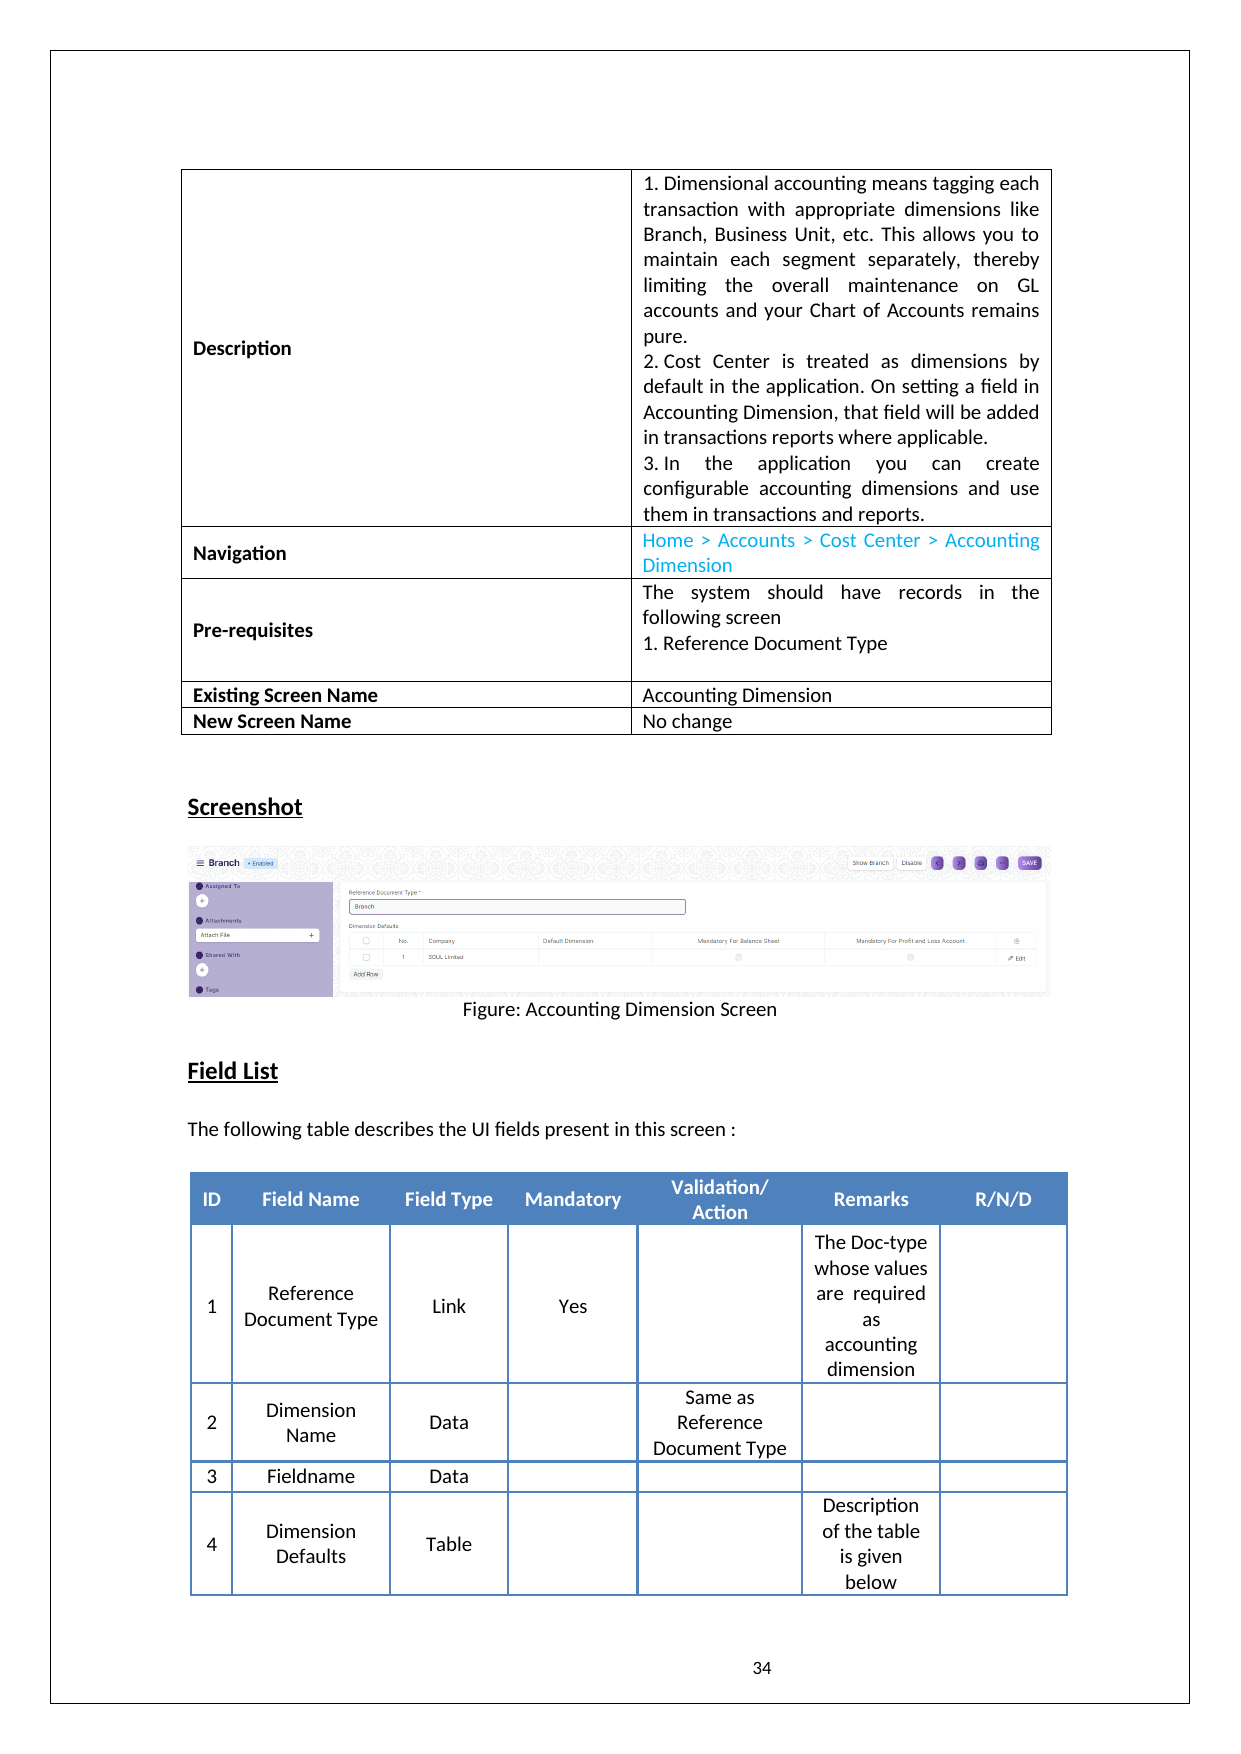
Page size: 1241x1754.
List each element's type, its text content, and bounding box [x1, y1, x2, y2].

table_header R/N/D [941, 1174, 1066, 1225]
list Figure: Accounting Dimension Screen [187, 996, 1053, 1022]
table_cell The Doc-type whose values are required as accounting dimension [803, 1230, 939, 1382]
table_cell [509, 1493, 636, 1594]
picture [187, 846, 1051, 997]
table_cell Link [391, 1230, 507, 1382]
table_header Field Name [233, 1174, 389, 1225]
table_cell [509, 1384, 636, 1460]
table_cell Pre-requisites [182, 579, 631, 681]
table_cell Data [391, 1384, 507, 1460]
table_cell The system should have records in the following screen Reference Document Type [632, 579, 1051, 681]
table_cell New Screen Name [182, 708, 631, 734]
table_cell 4 [192, 1493, 231, 1594]
table_header ID [192, 1174, 231, 1225]
table_cell [941, 1230, 1066, 1382]
table_header Field Type [391, 1174, 507, 1225]
list Screenshot [187, 791, 1053, 821]
table_cell 1 [192, 1230, 231, 1382]
table_header Description [182, 170, 631, 526]
table_cell [639, 1230, 801, 1382]
table_header Mandatory [509, 1174, 636, 1225]
table_cell Accounting Dimension [632, 682, 1051, 707]
table_cell [941, 1463, 1066, 1491]
table_cell [941, 1384, 1066, 1460]
text The following table describes the UI fields present in this screen : [187, 1116, 1053, 1141]
table_cell Existing Screen Name [182, 682, 631, 707]
table_cell Data [391, 1463, 507, 1491]
table_cell [639, 1493, 801, 1594]
table_cell 3 [192, 1463, 231, 1491]
table_cell [509, 1463, 636, 1491]
table_cell [803, 1384, 939, 1460]
table_cell Navigation [182, 527, 631, 578]
table_cell Dimension Defaults [233, 1493, 389, 1594]
table_header Dimensional accounting means tagging each transaction with appropriate dimensions like Branch, Business Unit, etc. This allows you to maintain each segment separately, thereby limiting the overall maintenance on GL accounts and your Chart of Accounts remains pure. Cost Center is treated as dimensions by default in the application. On setting a field in Accounting Dimension, that field will be added in transactions reports where applicable. In the application you can create configurable accounting dimensions and use them in transactions and reports. [632, 170, 1051, 526]
table_cell 2 [192, 1384, 231, 1460]
table_cell Home > Accounts > Cost Center > Accounting Dimension [632, 527, 1051, 578]
table_header Validation/ Action [639, 1174, 801, 1225]
list Field List [187, 1055, 1053, 1085]
table_header Remarks [803, 1174, 939, 1225]
table_cell Description of the table is given below [803, 1493, 939, 1594]
table_cell Fieldname [233, 1463, 389, 1491]
table_cell Same as Reference Document Type [639, 1384, 801, 1460]
table_cell [941, 1493, 1066, 1594]
table_cell [639, 1463, 801, 1491]
table_cell Yes [509, 1230, 636, 1382]
table_cell Table [391, 1493, 507, 1594]
table_cell Dimension Name [233, 1384, 389, 1460]
table_cell No change [632, 708, 1051, 734]
table_cell [803, 1463, 939, 1491]
table_cell Reference Document Type [233, 1230, 389, 1382]
